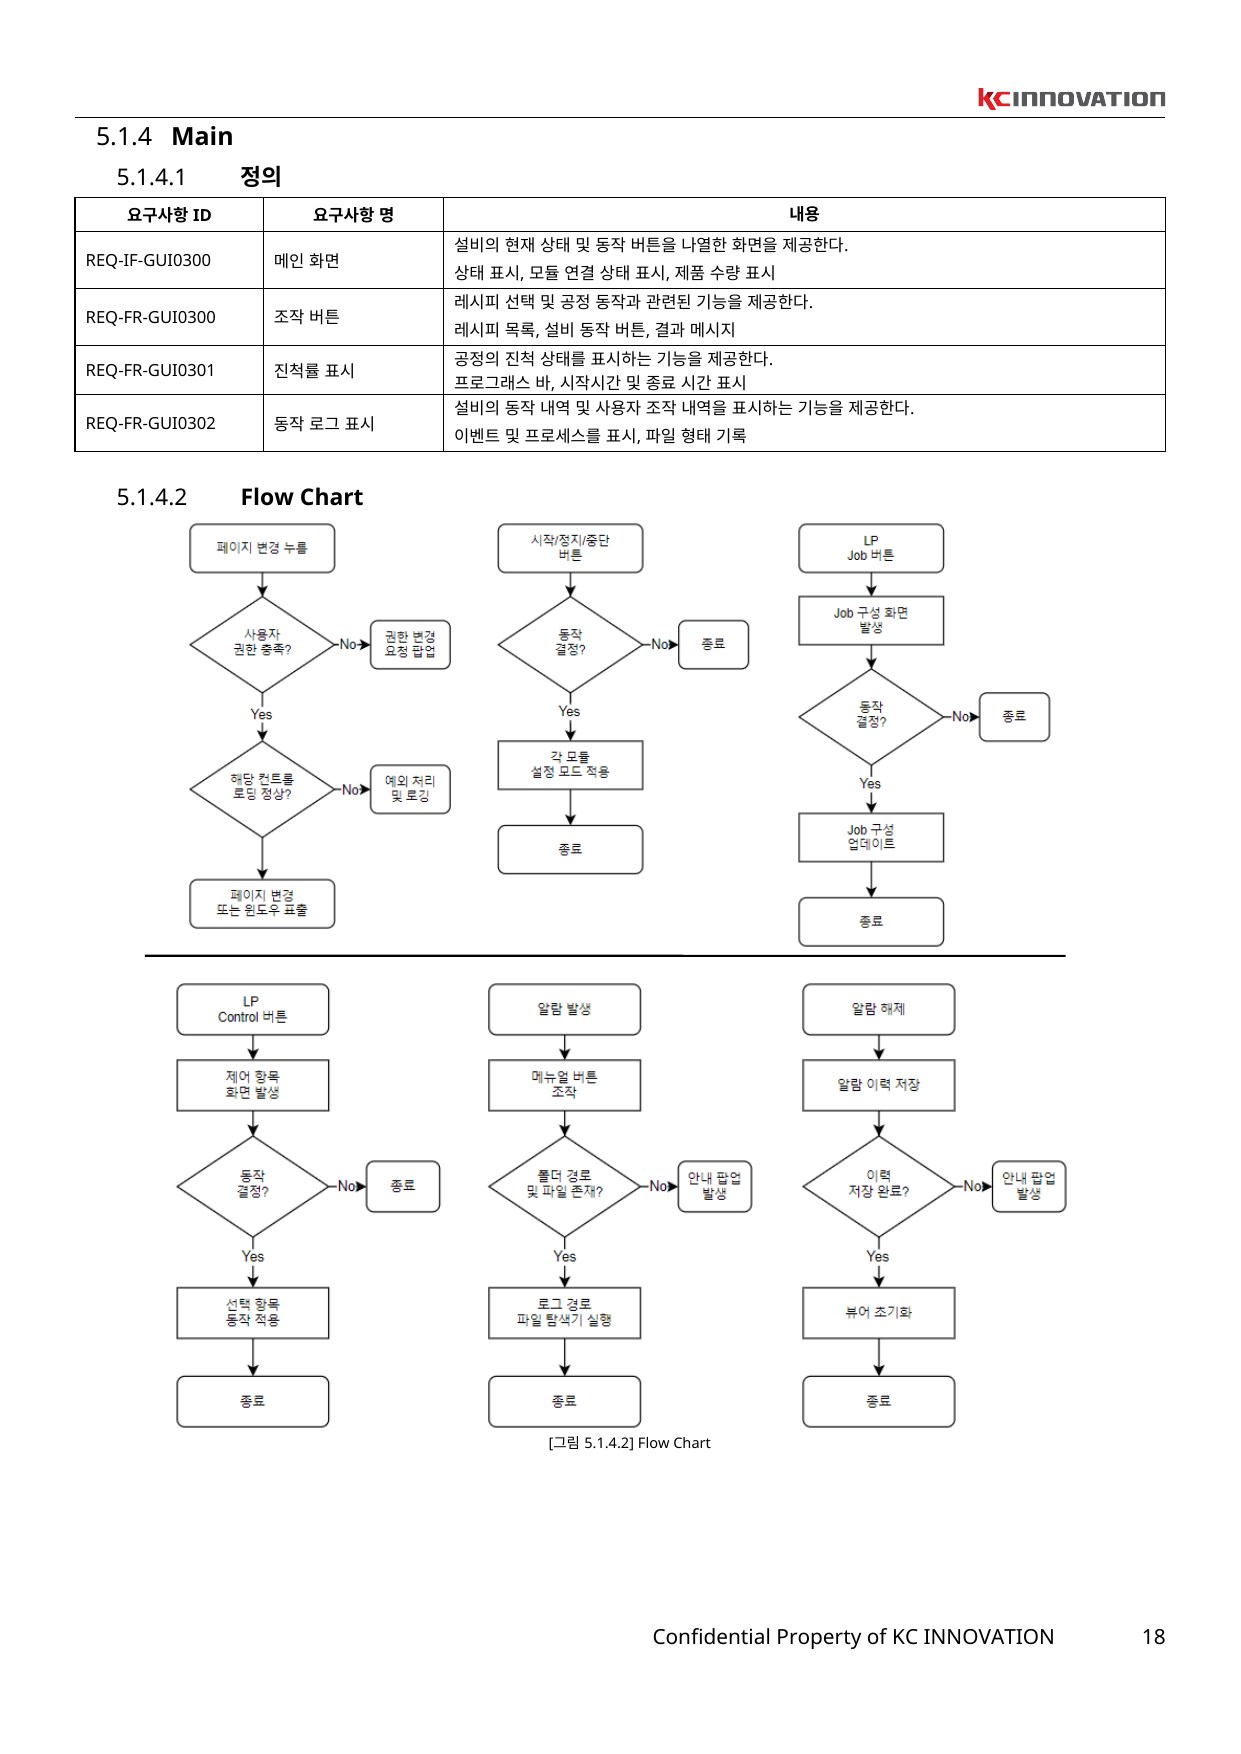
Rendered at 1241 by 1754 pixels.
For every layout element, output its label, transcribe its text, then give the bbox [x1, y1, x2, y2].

table_header 요구사항 명 [264, 198, 443, 231]
table_cell 설비의 현재 상태 및 동작 버튼을 나열한 화면을 제공한다. 상태 표시, 모듈 연결 상태 표시, 제품 수량 표시 [444, 232, 1165, 288]
picture [978, 88, 1166, 110]
subtitle Main [96, 118, 1144, 152]
table_cell REQ-IF-GUI0300 [76, 232, 263, 288]
picture [170, 980, 1070, 1432]
table_cell 진척률 표시 [264, 346, 443, 394]
subtitle Flow Chart [116, 481, 1165, 512]
table_cell 메인 화면 [264, 232, 443, 288]
table_header 내용 [444, 198, 1165, 231]
table_cell REQ-FR-GUI0300 [76, 289, 263, 344]
table_cell 공정의 진척 상태를 표시하는 기능을 제공한다. 프로그래스 바, 시작시간 및 종료 시간 표시 [444, 346, 1165, 394]
table_header 요구사항 ID [76, 198, 263, 231]
text [그림 5.1.4.2] Flow Chart [75, 1431, 1165, 1452]
table_cell 설비의 동작 내역 및 사용자 조작 내역을 표시하는 기능을 제공한다. 이벤트 및 프로세스를 표시, 파일 형태 기록 [444, 395, 1165, 451]
subtitle 정의 [116, 158, 1165, 192]
table_cell 레시피 선택 및 공정 동작과 관련된 기능을 제공한다. 레시피 목록, 설비 동작 버튼, 결과 메시지 [444, 289, 1165, 344]
table_cell REQ-FR-GUI0301 [76, 346, 263, 394]
table_cell 동작 로그 표시 [264, 395, 443, 451]
table_cell REQ-FR-GUI0302 [76, 395, 263, 451]
picture [182, 517, 1058, 954]
table_cell 조작 버튼 [264, 289, 443, 344]
